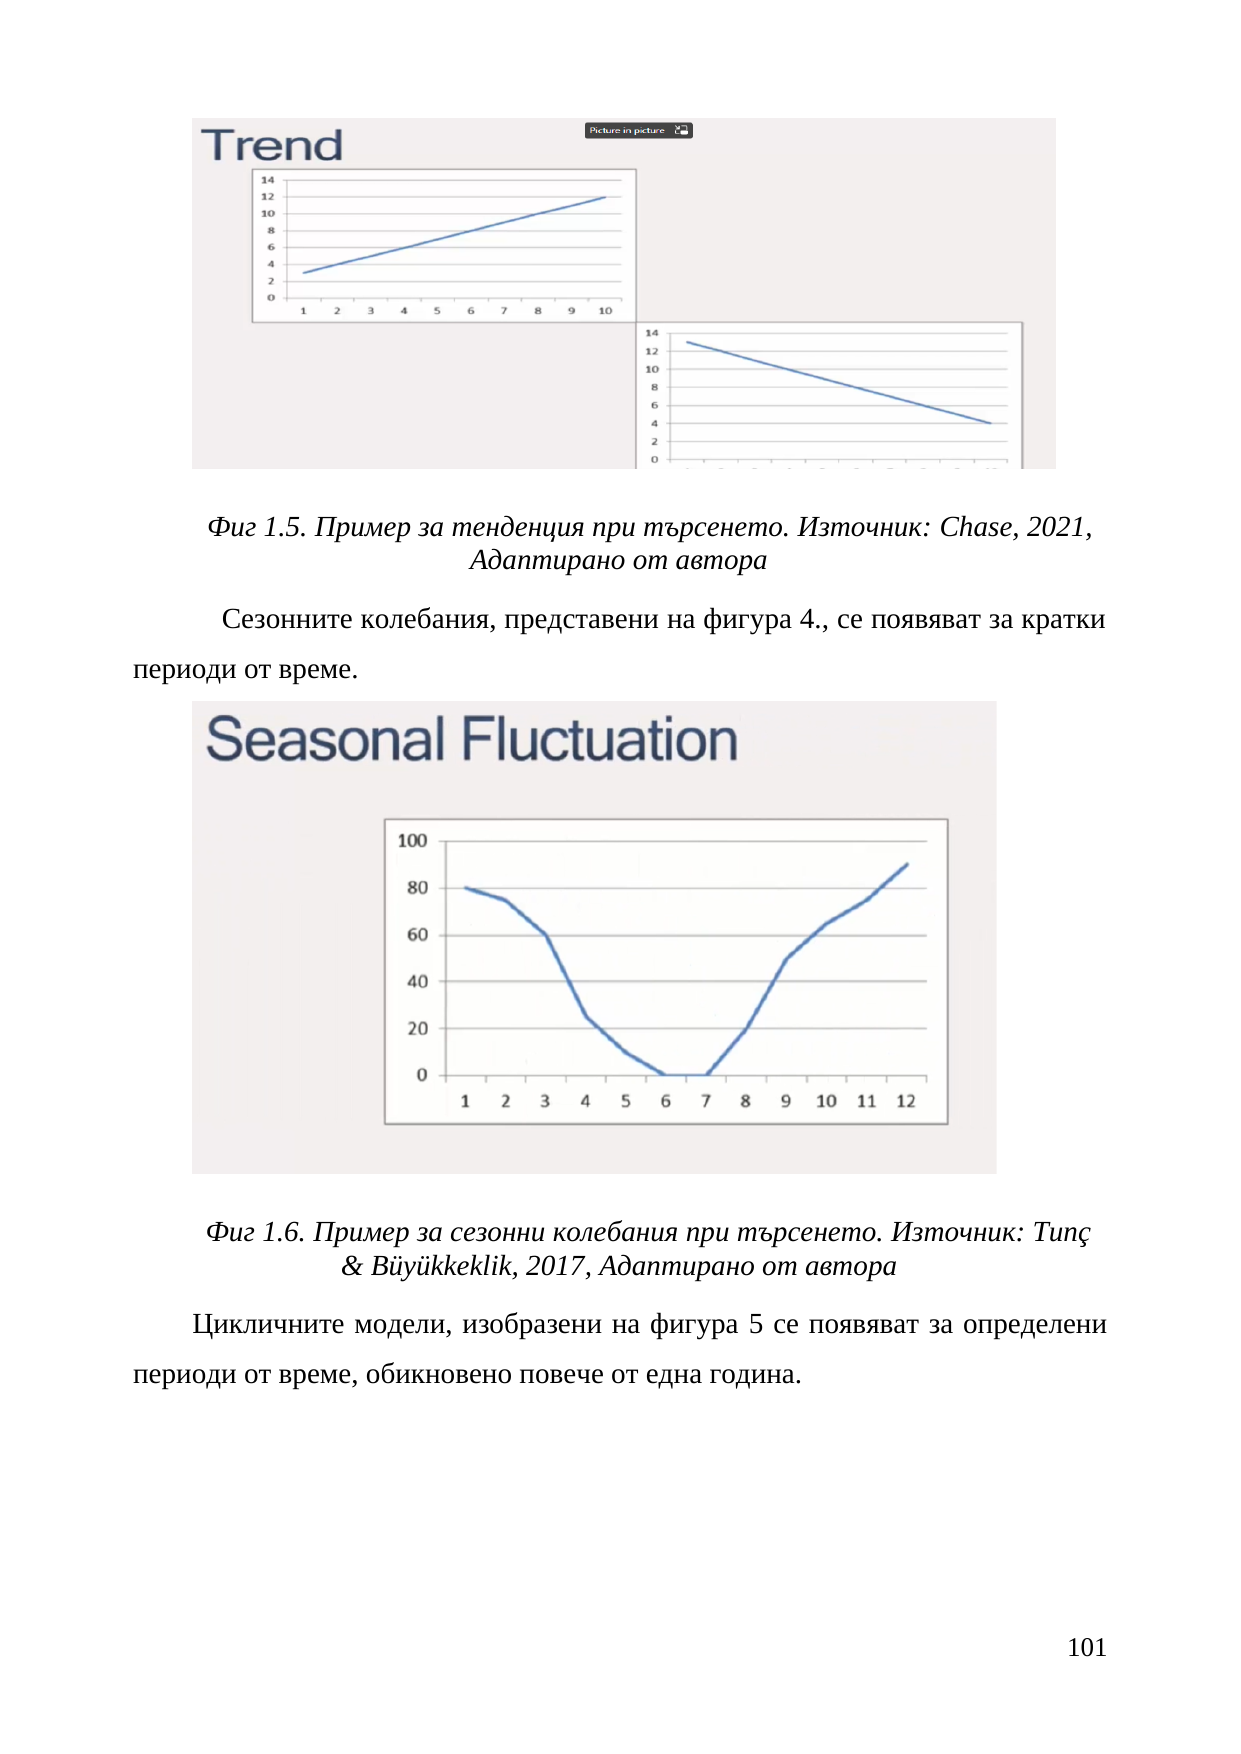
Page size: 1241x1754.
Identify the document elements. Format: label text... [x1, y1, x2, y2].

picture [192, 118, 1056, 469]
text Цикличните модели, изобразени на фигура 5 се появяват за определени периоди от време, обикновено повече от една година. [133, 1306, 1107, 1390]
title Фиг 1.6. Пример за сезонни колебания при търсенето. Източник: Tunç & Büyükkeklik, 2017, Адаптирано от автора [133, 1214, 1107, 1281]
text Сезонните колебания, представени на фигура 4., се появяват за кратки периоди от време. [133, 601, 1107, 684]
title Фиг 1.5. Пример за тенденция при търсенето. Източник: Chase, 2021, Адаптирано от автора [133, 509, 1107, 576]
picture [192, 701, 997, 1174]
